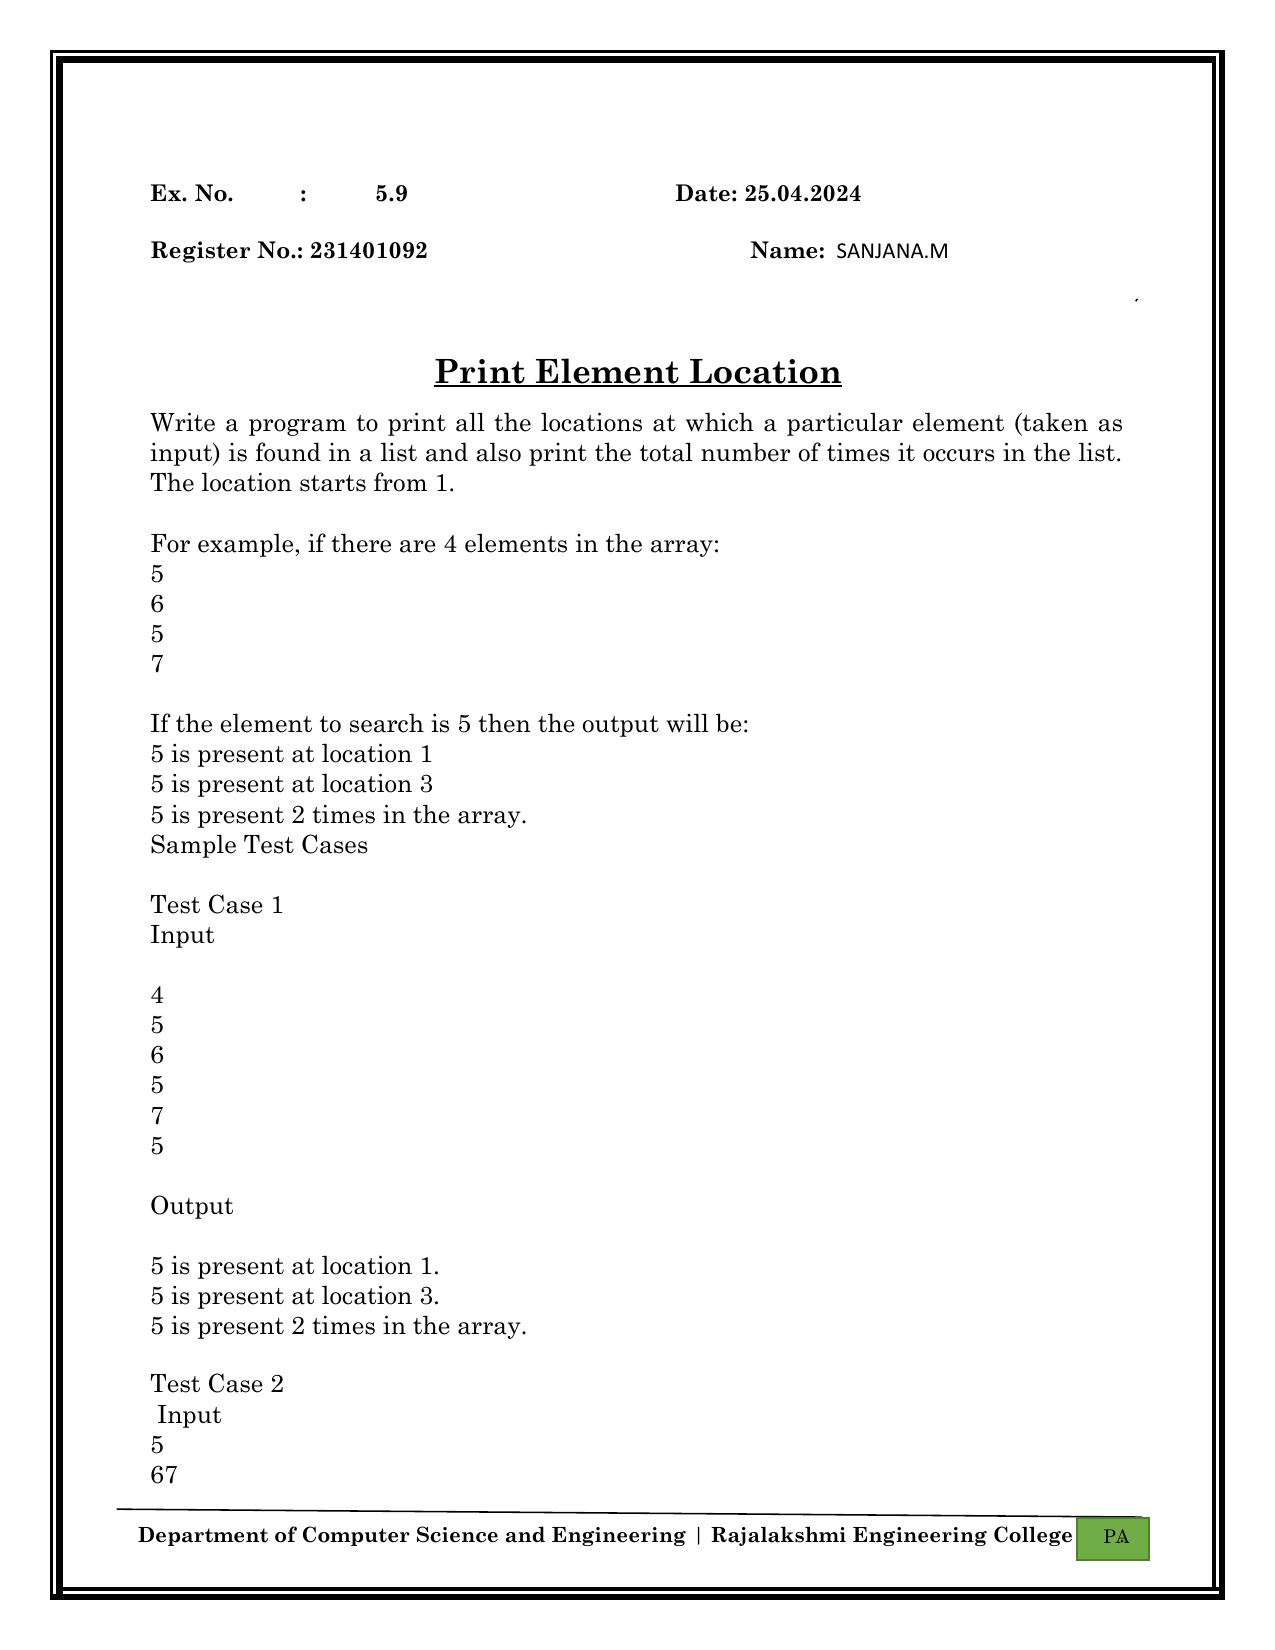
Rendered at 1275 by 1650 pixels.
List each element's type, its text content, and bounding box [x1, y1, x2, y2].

text Ex. No. : 5.9 Date: 25.04.2024 [150, 179, 1125, 207]
text Sample Test Cases [150, 828, 1125, 858]
text Test Case 2 [150, 1368, 1125, 1398]
text 5 is present 2 times in the array. [150, 798, 1125, 828]
text If the element to search is 5 then the output will be: [150, 708, 1125, 738]
text 5 is present at location 1. [150, 1250, 1125, 1280]
text 5 [150, 1009, 1125, 1039]
text Output [150, 1190, 1125, 1220]
text 5 [150, 557, 1125, 588]
text Print Element Location [150, 350, 1125, 390]
text 5 [150, 1069, 1125, 1099]
text 5 [150, 1428, 1125, 1458]
text 5 is present at location 1 [150, 738, 1125, 768]
text Input [150, 919, 1125, 949]
text For example, if there are 4 elements in the array: [150, 527, 1125, 557]
text 5 is present 2 times in the array. [150, 1310, 1125, 1340]
text 5 is present at location 3. [150, 1280, 1125, 1310]
text 6 [150, 588, 1125, 618]
text 5 [150, 1129, 1125, 1159]
text 4 [150, 979, 1125, 1009]
text 7 [150, 648, 1125, 678]
text Write a program to print all the locations at which a particular element (taken as input) is found in a list and also print the total number of times it occurs in the list. The location starts from 1. [150, 407, 1125, 497]
text 7 [150, 1099, 1125, 1129]
text Input [150, 1398, 1125, 1428]
text Register No.: 231401092 Name: SANJANA.M [150, 236, 1125, 264]
text 5 [150, 618, 1125, 648]
text Test Case 1 [150, 889, 1125, 919]
text 6 [150, 1039, 1125, 1069]
text 67 [150, 1458, 1125, 1489]
text 5 is present at location 3 [150, 768, 1125, 798]
